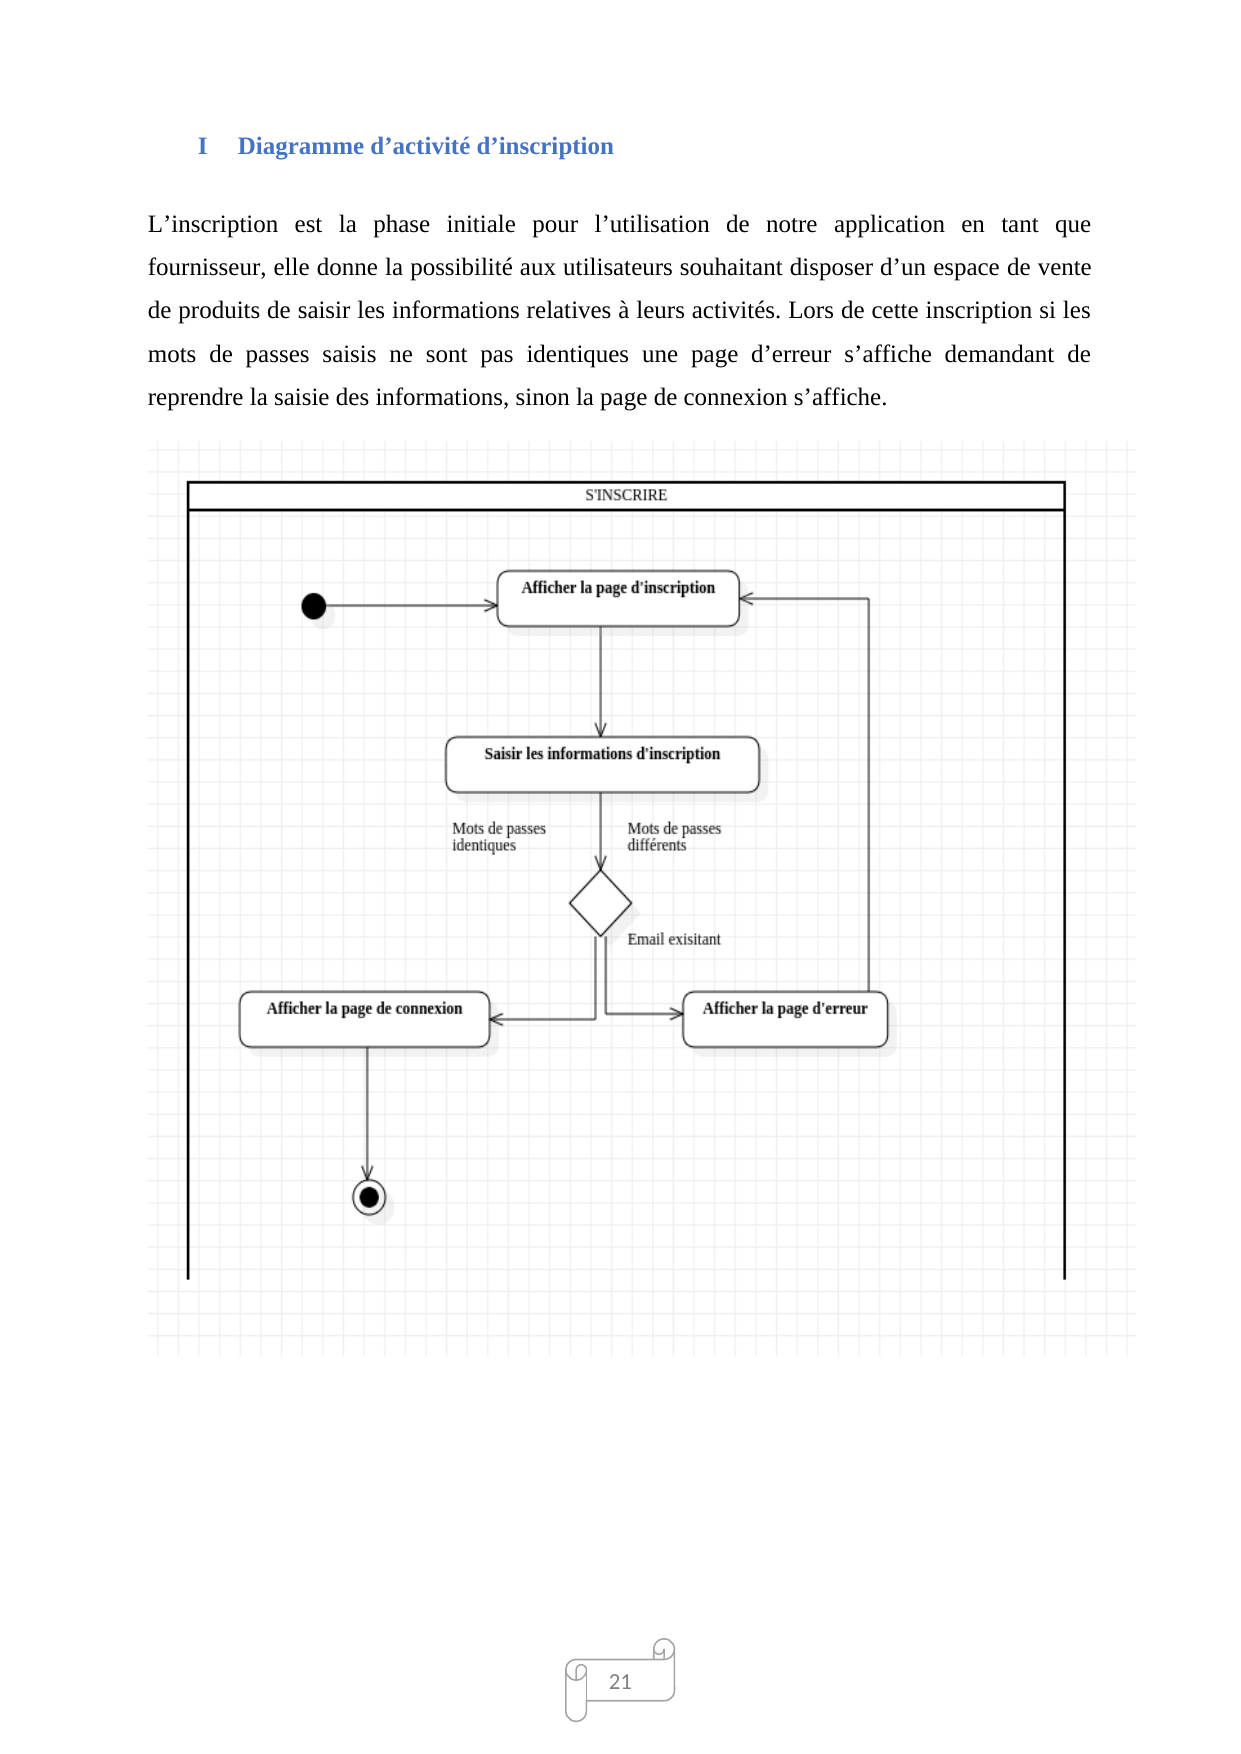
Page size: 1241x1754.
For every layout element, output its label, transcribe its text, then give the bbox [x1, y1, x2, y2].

picture [147, 441, 1137, 1356]
subtitle Diagramme d’activité d’inscription [148, 131, 1093, 160]
text L’inscription est la phase initiale pour l’utilisation de notre application en tant que fournisseur, elle donne la possibilité aux utilisateurs souhaitant disposer d’un espace de vente de produits de saisir les informations relatives à leurs activités. Lors de cette inscription si les mots de passes saisis ne sont pas identiques une page d’erreur s’affiche demandant de reprendre la saisie des informations, sinon la page de connexion s’affiche. [148, 209, 1093, 411]
